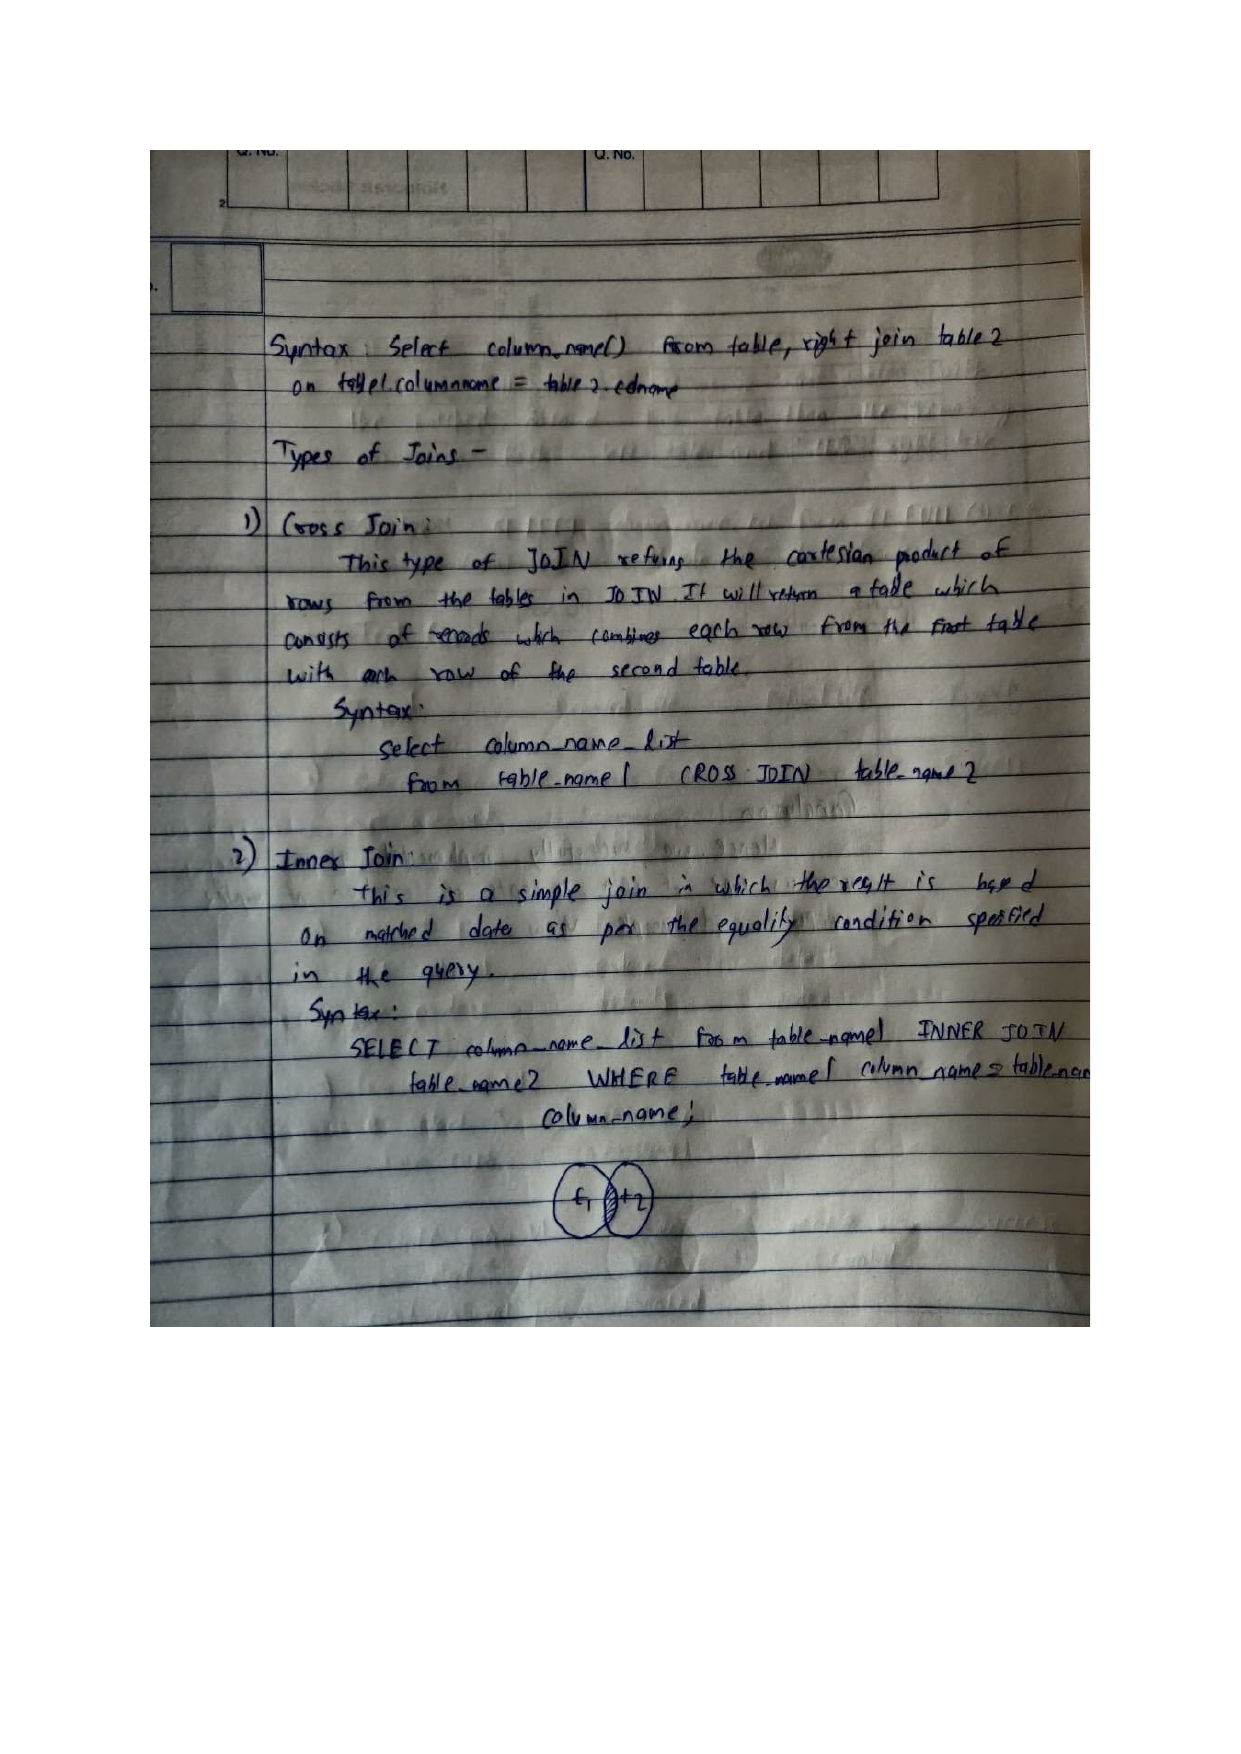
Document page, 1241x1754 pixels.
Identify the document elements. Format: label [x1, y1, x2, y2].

picture [150, 150, 1091, 1327]
